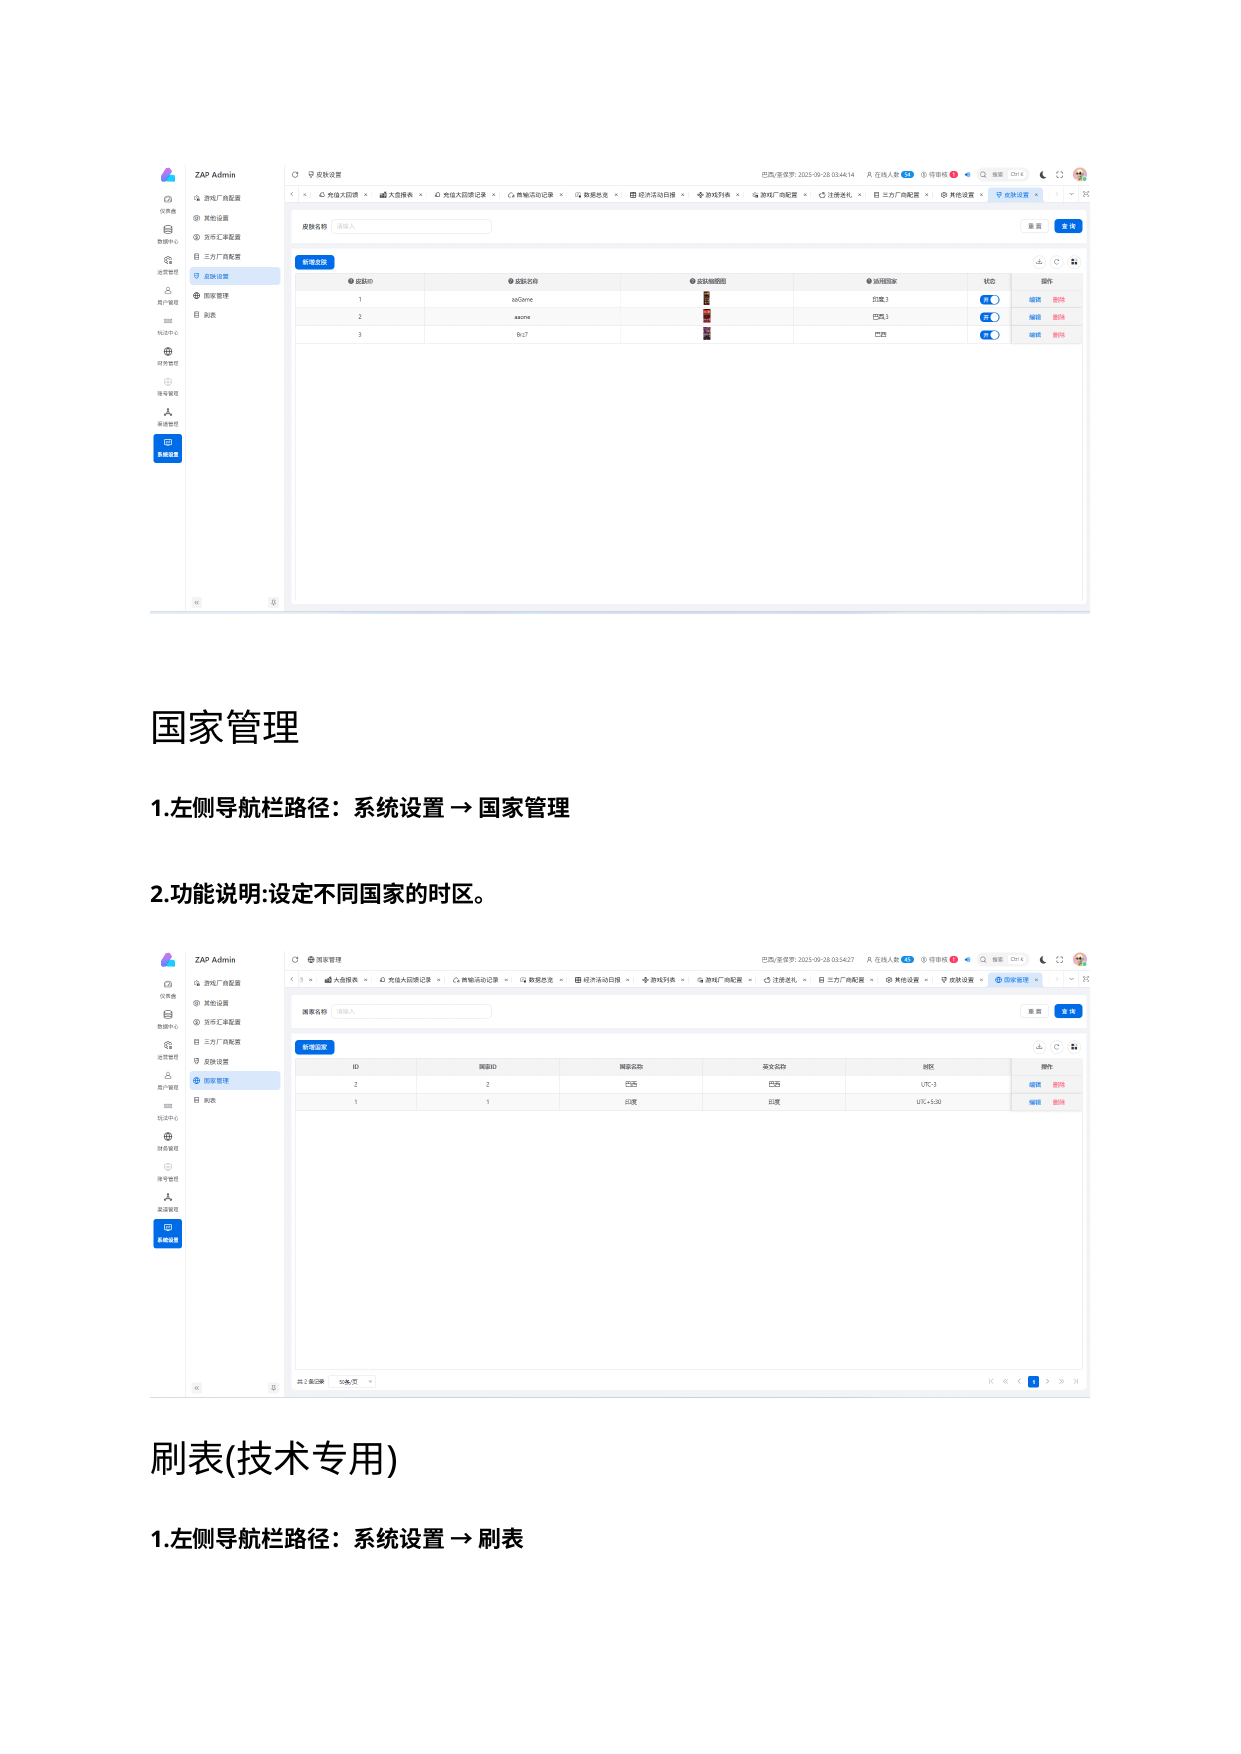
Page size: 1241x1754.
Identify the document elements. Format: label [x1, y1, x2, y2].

picture [150, 165, 1091, 614]
picture [150, 951, 1091, 1398]
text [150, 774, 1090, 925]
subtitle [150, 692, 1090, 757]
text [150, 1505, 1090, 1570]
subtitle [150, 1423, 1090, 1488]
